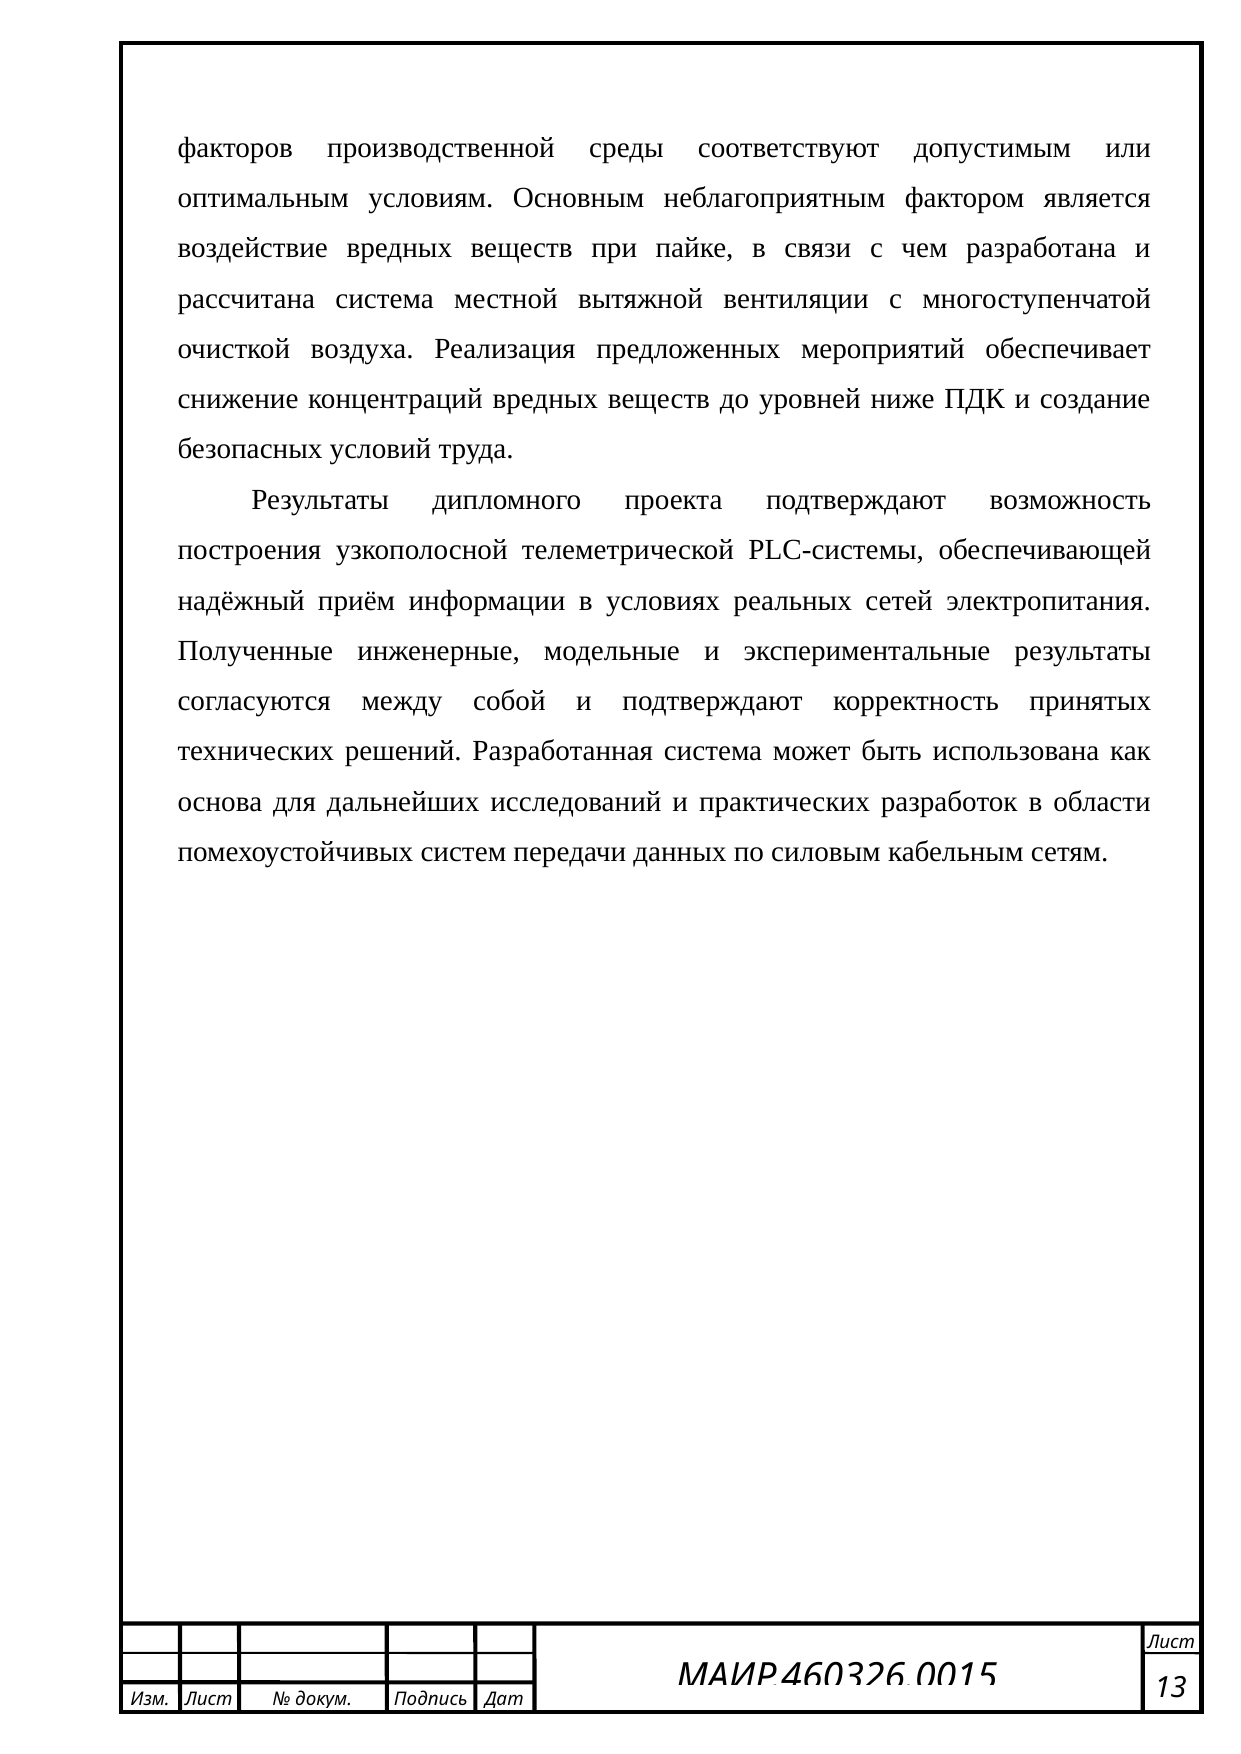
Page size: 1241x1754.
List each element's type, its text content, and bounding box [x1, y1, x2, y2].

text Результаты дипломного проекта подтверждают возможность построения узкополосной телеметрической PLC-системы, обеспечивающей надёжный приём информации в условиях реальных сетей электропитания. Полученные инженерные, модельные и экспериментальные результаты согласуются между собой и подтверждают корректность принятых технических решений. Разработанная система может быть использована как основа для дальнейших исследований и практических разработок в области помехоустойчивых систем передачи данных по силовым кабельным сетям. [177, 482, 1152, 868]
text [177, 130, 1152, 465]
